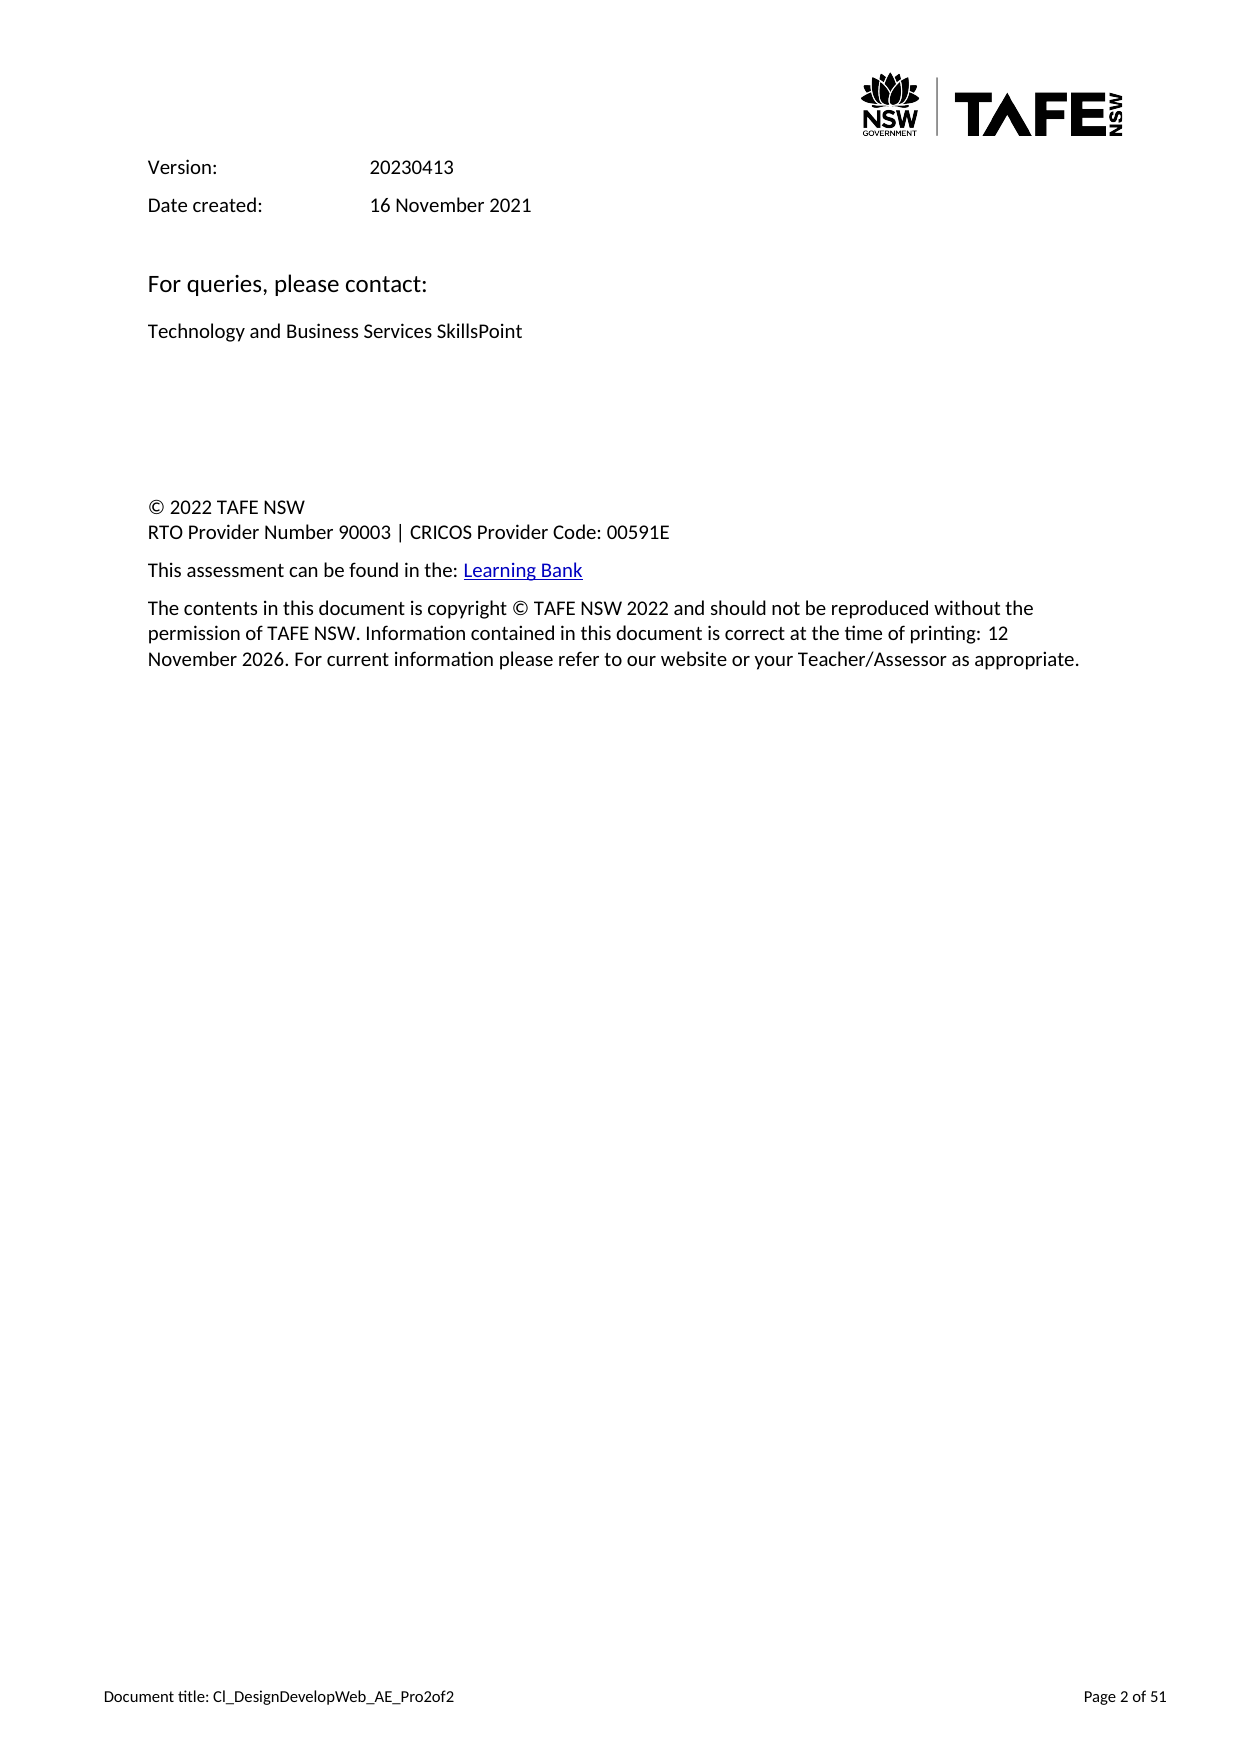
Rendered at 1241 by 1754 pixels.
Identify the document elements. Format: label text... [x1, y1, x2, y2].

picture [861, 71, 1123, 137]
text © 2022 TAFE NSW RTO Provider Number 90003 | CRICOS Provider Code: 00591E [148, 494, 1092, 545]
text This assessment can be found in the: Learning Bank [148, 557, 1092, 583]
text The contents in this document is copyright © TAFE NSW 2022 and should not be reproduced without the permission of TAFE NSW. Information contained in this document is correct at the time of printing: 12 June 2024. For current information please refer to our website or your Teacher/Assessor as appropriate. [148, 595, 1092, 671]
text Date created: 16 November 2021 [148, 192, 1092, 217]
text Technology and Business Services SkillsPoint [148, 318, 1092, 344]
text For queries, please contact: [148, 268, 1092, 298]
text Version: 20230413 [148, 154, 1092, 179]
